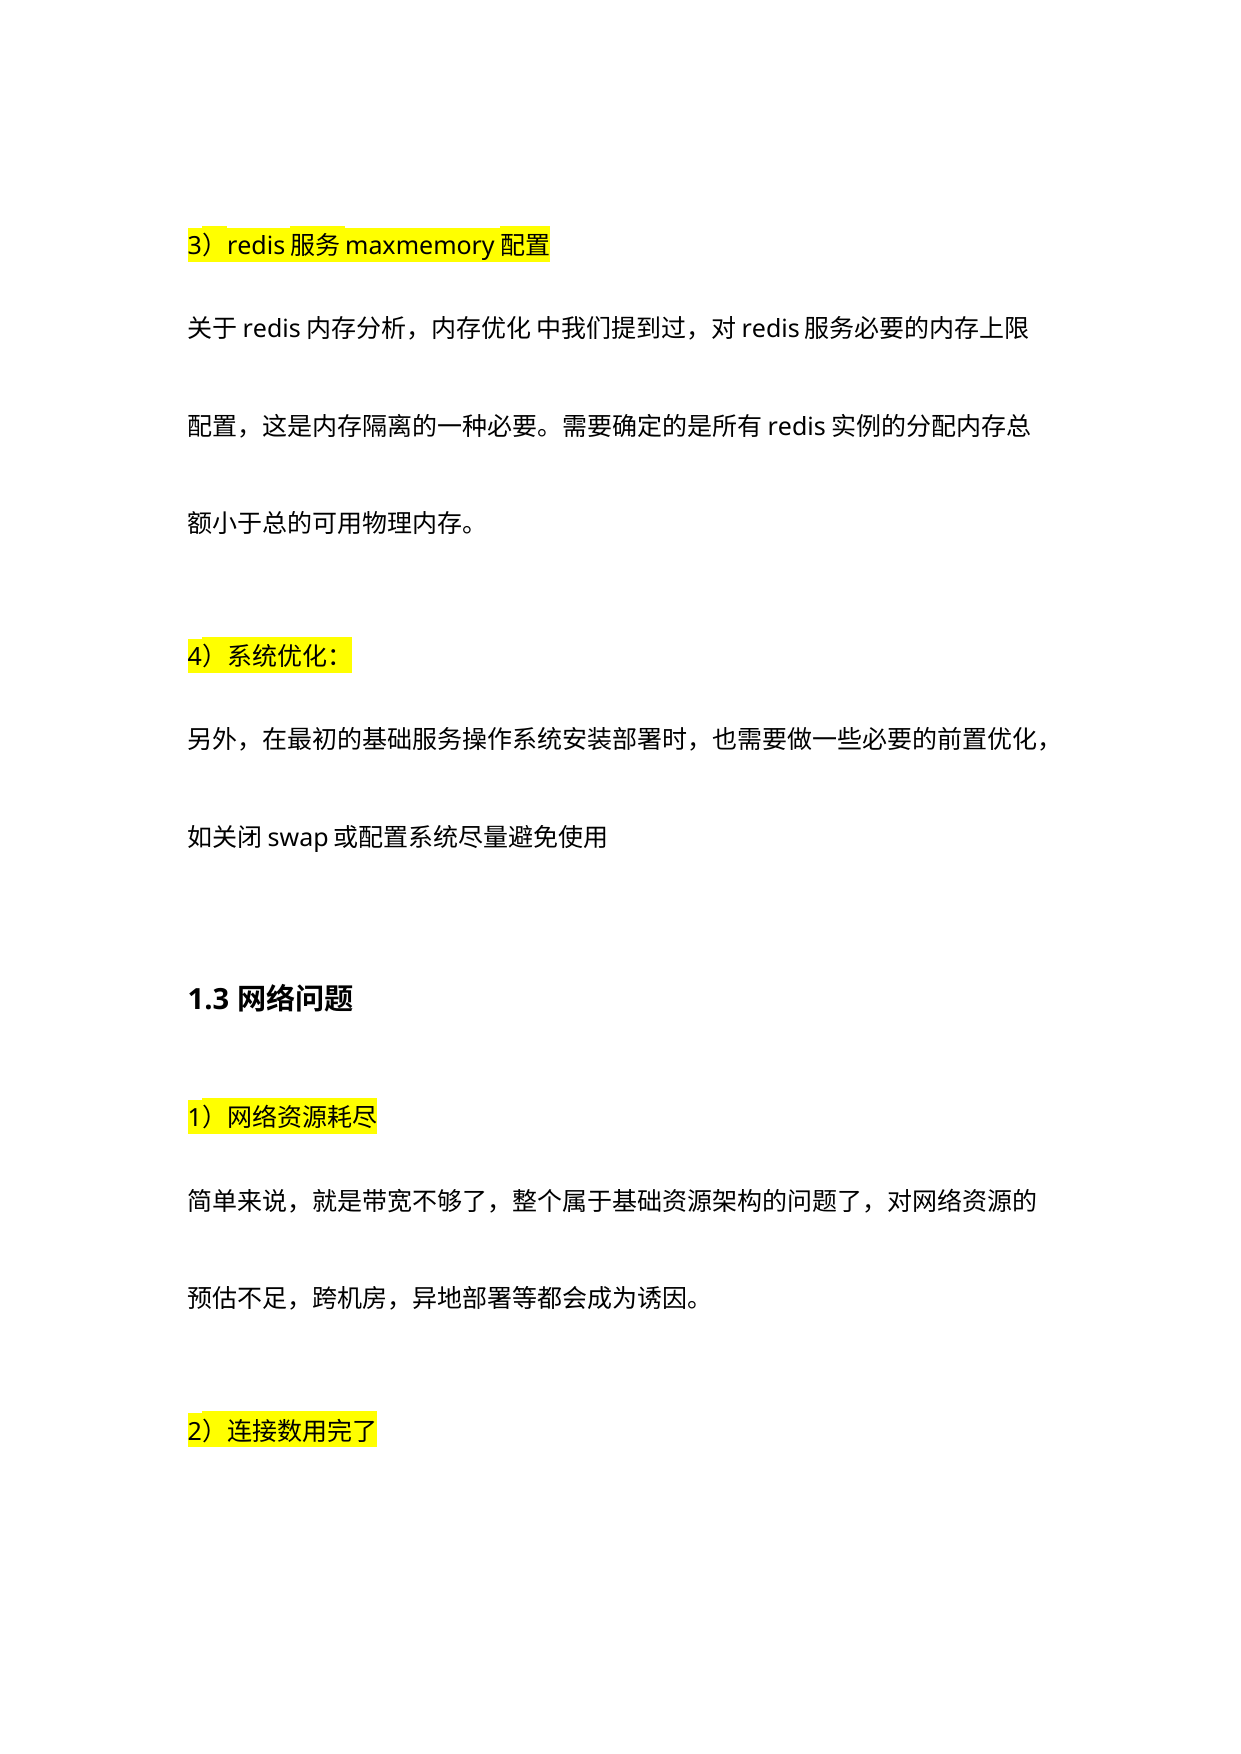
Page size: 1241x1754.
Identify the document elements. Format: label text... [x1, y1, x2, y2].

text 4）系统优化： [187, 622, 1053, 687]
text 另外，在最初的基础服务操作系统安装部署时，也需要做一些必要的前置优化，如关闭swap或配置系统尽量避免使用 [187, 705, 1053, 868]
text 1）网络资源耗尽 [187, 1083, 1053, 1148]
subtitle 1.3 网络问题 [187, 964, 1053, 1029]
text 关于redis内存分析，内存优化 中我们提到过，对redis服务必要的内存上限配置，这是内存隔离的一种必要。需要确定的是所有redis实例的分配内存总额小于总的可用物理内存。 [187, 294, 1053, 554]
text 简单来说，就是带宽不够了，整个属于基础资源架构的问题了，对网络资源的预估不足，跨机房，异地部署等都会成为诱因。 [187, 1167, 1053, 1329]
text 3）redis服务maxmemory配置 [187, 211, 1053, 276]
text 2）连接数用完了 [187, 1397, 1053, 1462]
